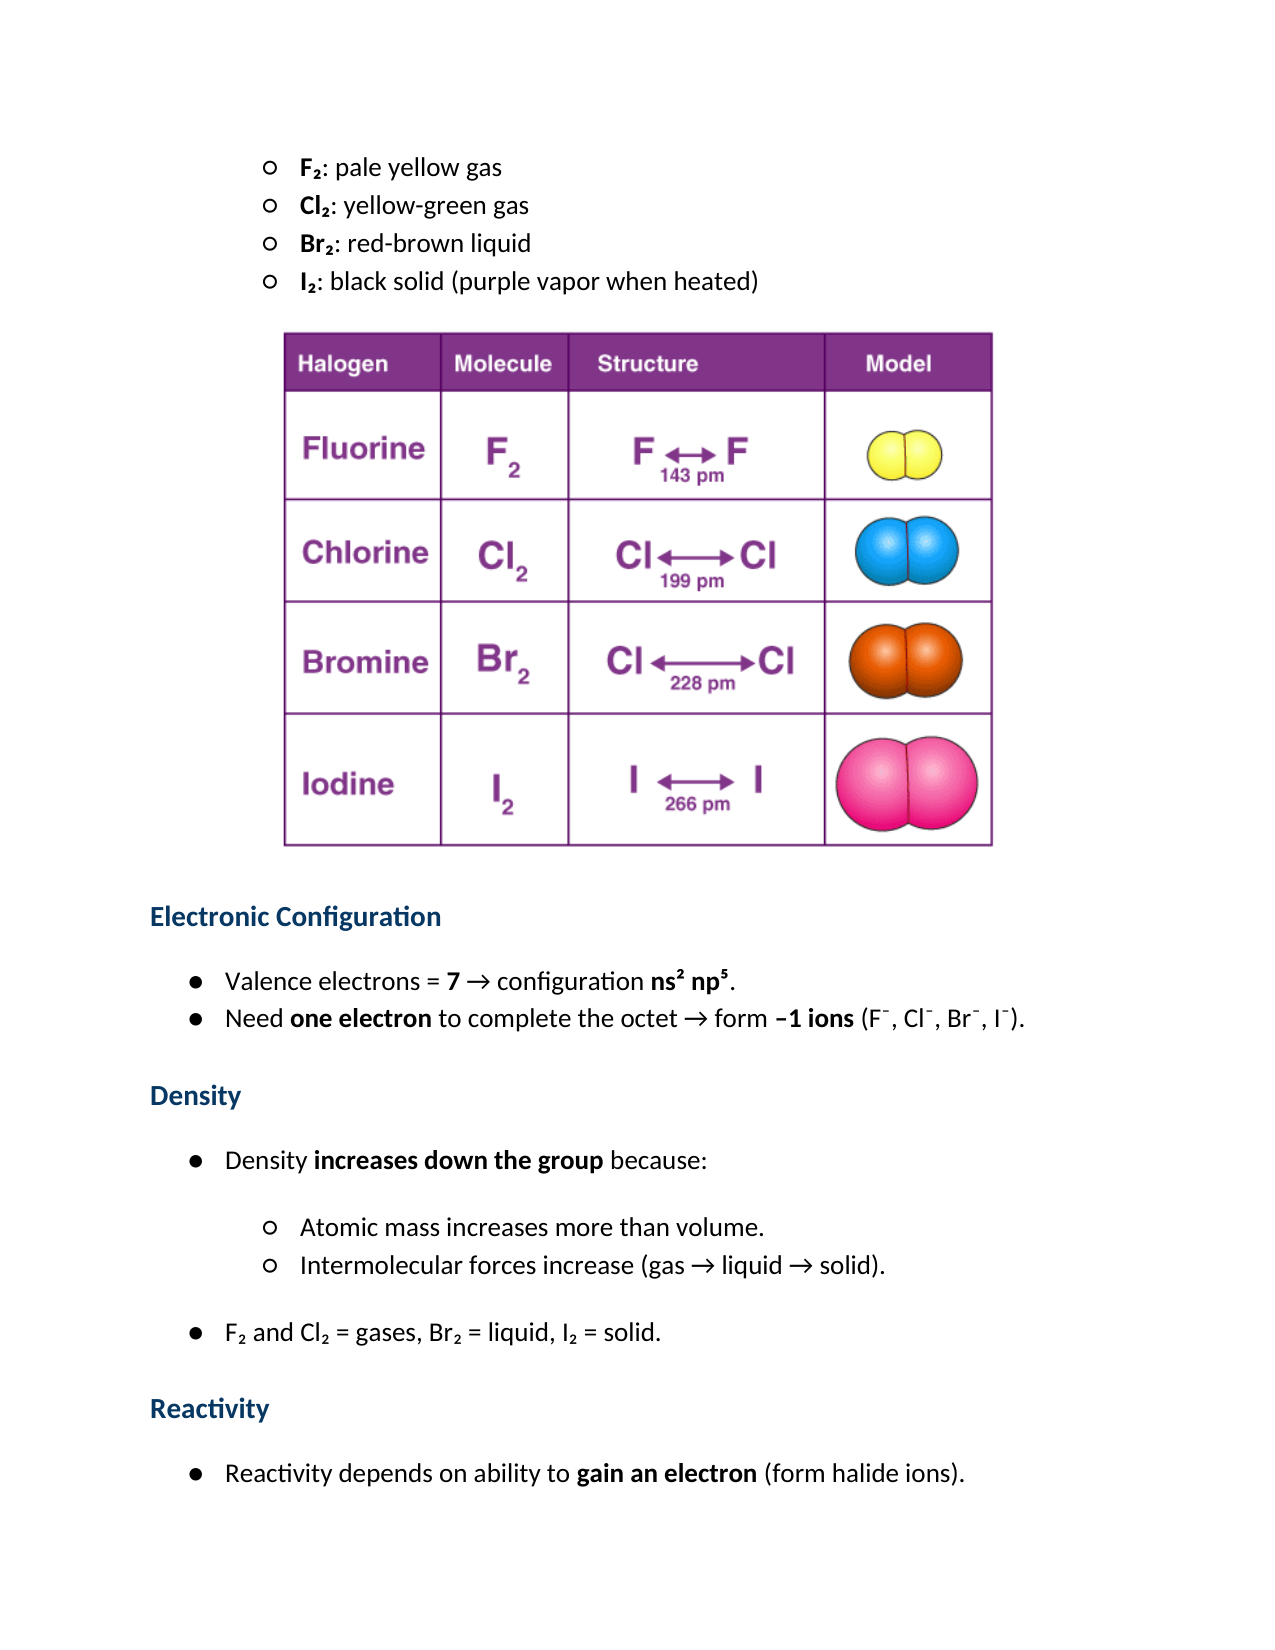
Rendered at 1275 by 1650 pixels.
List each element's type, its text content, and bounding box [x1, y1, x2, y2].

list Cl₂: yellow-green gas [262, 188, 1125, 221]
list Atomic mass increases more than volume. [262, 1210, 1125, 1243]
list F₂ and Cl₂ = gases, Br₂ = liquid, I₂ = solid. [187, 1315, 1125, 1348]
list Intermolecular forces increase (gas → liquid → solid). [262, 1248, 1125, 1311]
list Valence electrons = 7 → configuration ns² np⁵. [187, 964, 1125, 997]
list Need one electron to complete the octet → form –1 ions (F⁻, Cl⁻, Br⁻, I⁻). [187, 1002, 1125, 1034]
list I₂: black solid (purple vapor when heated) [262, 264, 1125, 297]
subtitle Density [150, 1077, 1123, 1113]
list Density increases down the group because: [187, 1143, 1125, 1206]
list Reactivity depends on ability to gain an electron (form halide ions). [187, 1456, 1125, 1489]
picture [278, 326, 997, 857]
list F₂: pale yellow gas [262, 150, 1125, 183]
subtitle Electronic Configuration [150, 898, 1123, 933]
list Br₂: red-brown liquid [262, 226, 1125, 259]
subtitle Reactivity [150, 1390, 1123, 1426]
